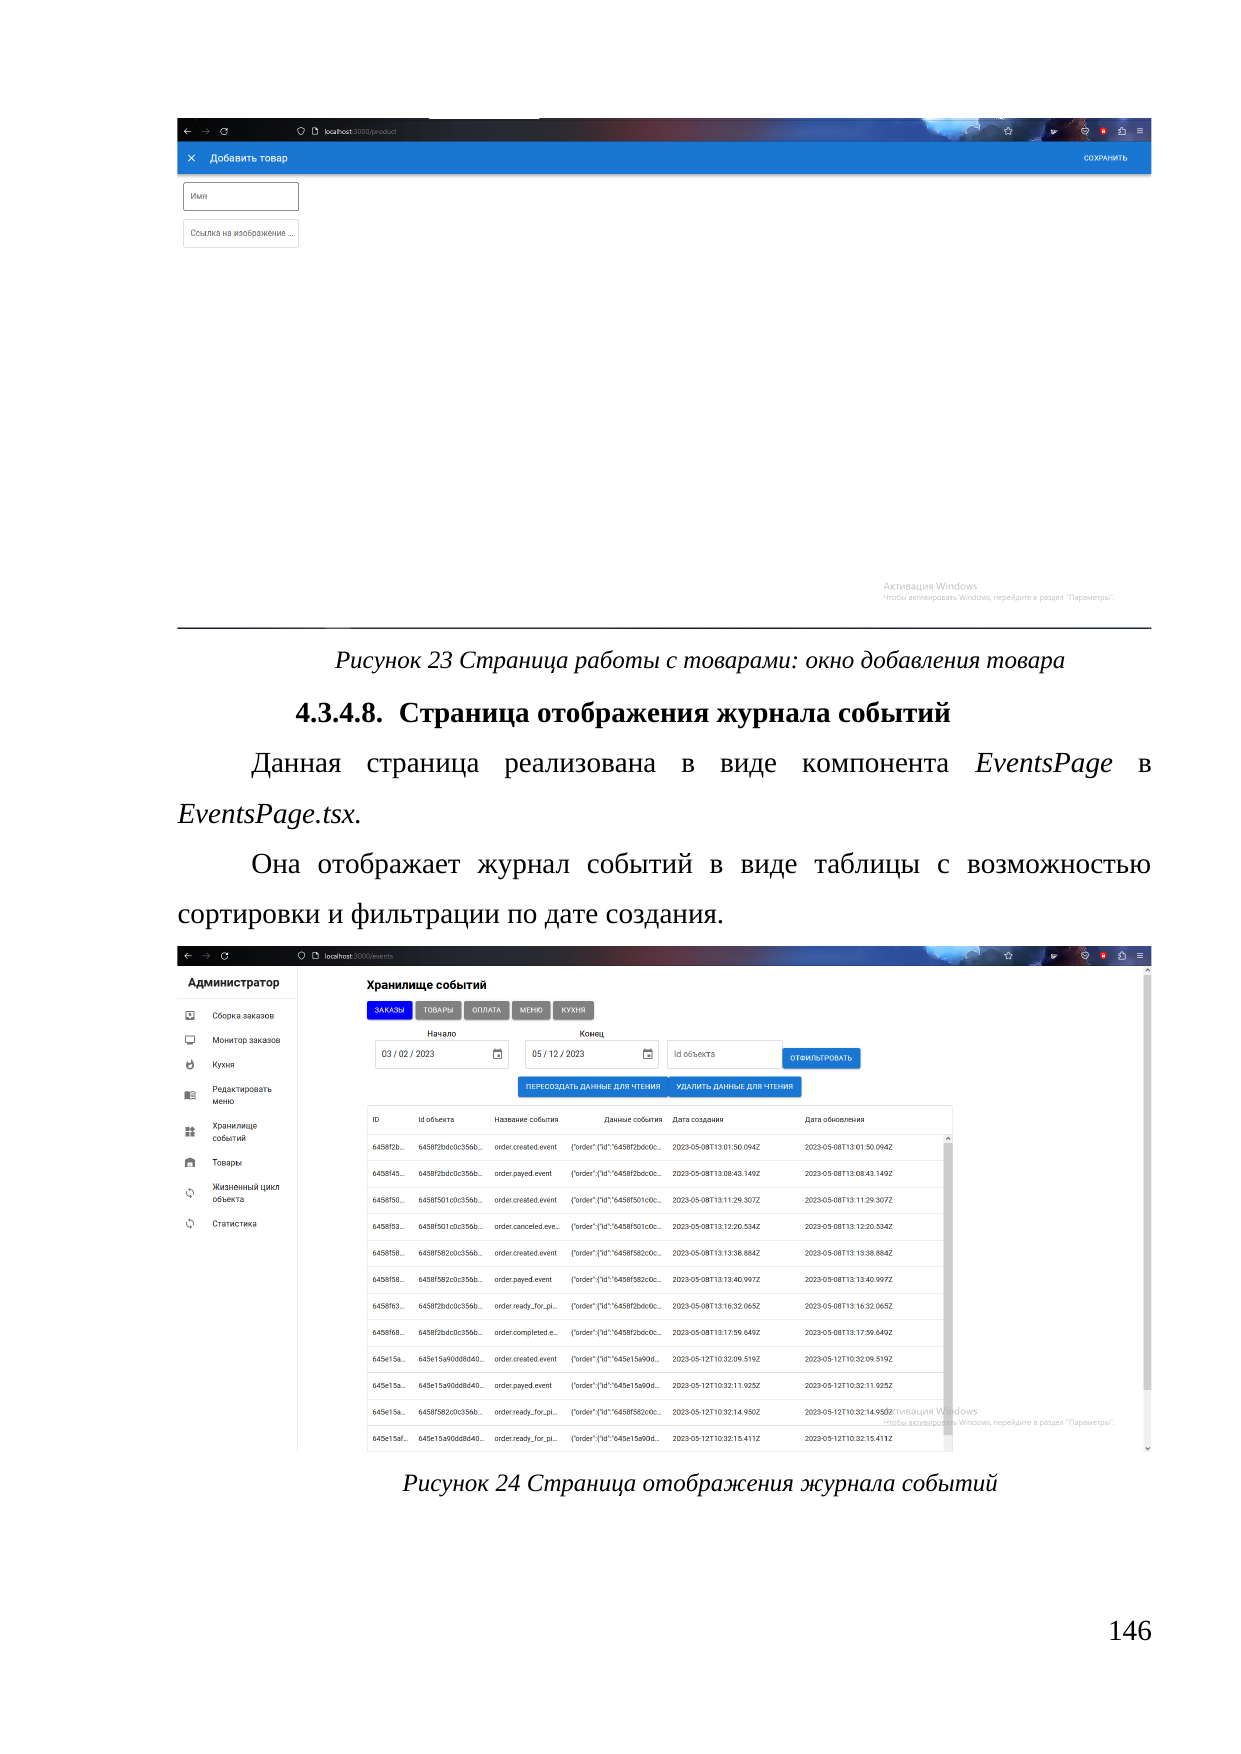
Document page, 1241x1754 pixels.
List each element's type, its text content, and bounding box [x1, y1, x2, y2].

picture [177, 118, 1152, 629]
subtitle Страница отображения журнала событий [295, 695, 1152, 729]
text Рисунок 24 Страница отображения журнала событий [177, 1468, 1152, 1497]
picture [177, 946, 1152, 1452]
text Она отображает журнал событий в виде таблицы с возможностью сортировки и фильтрации по дате создания. [177, 846, 1152, 930]
text Данная страница реализована в виде компонента EventsPage в EventsPage.tsx. [177, 745, 1152, 829]
text Рисунок 23 Страница работы с товарами: окно добавления товара [177, 646, 1152, 674]
